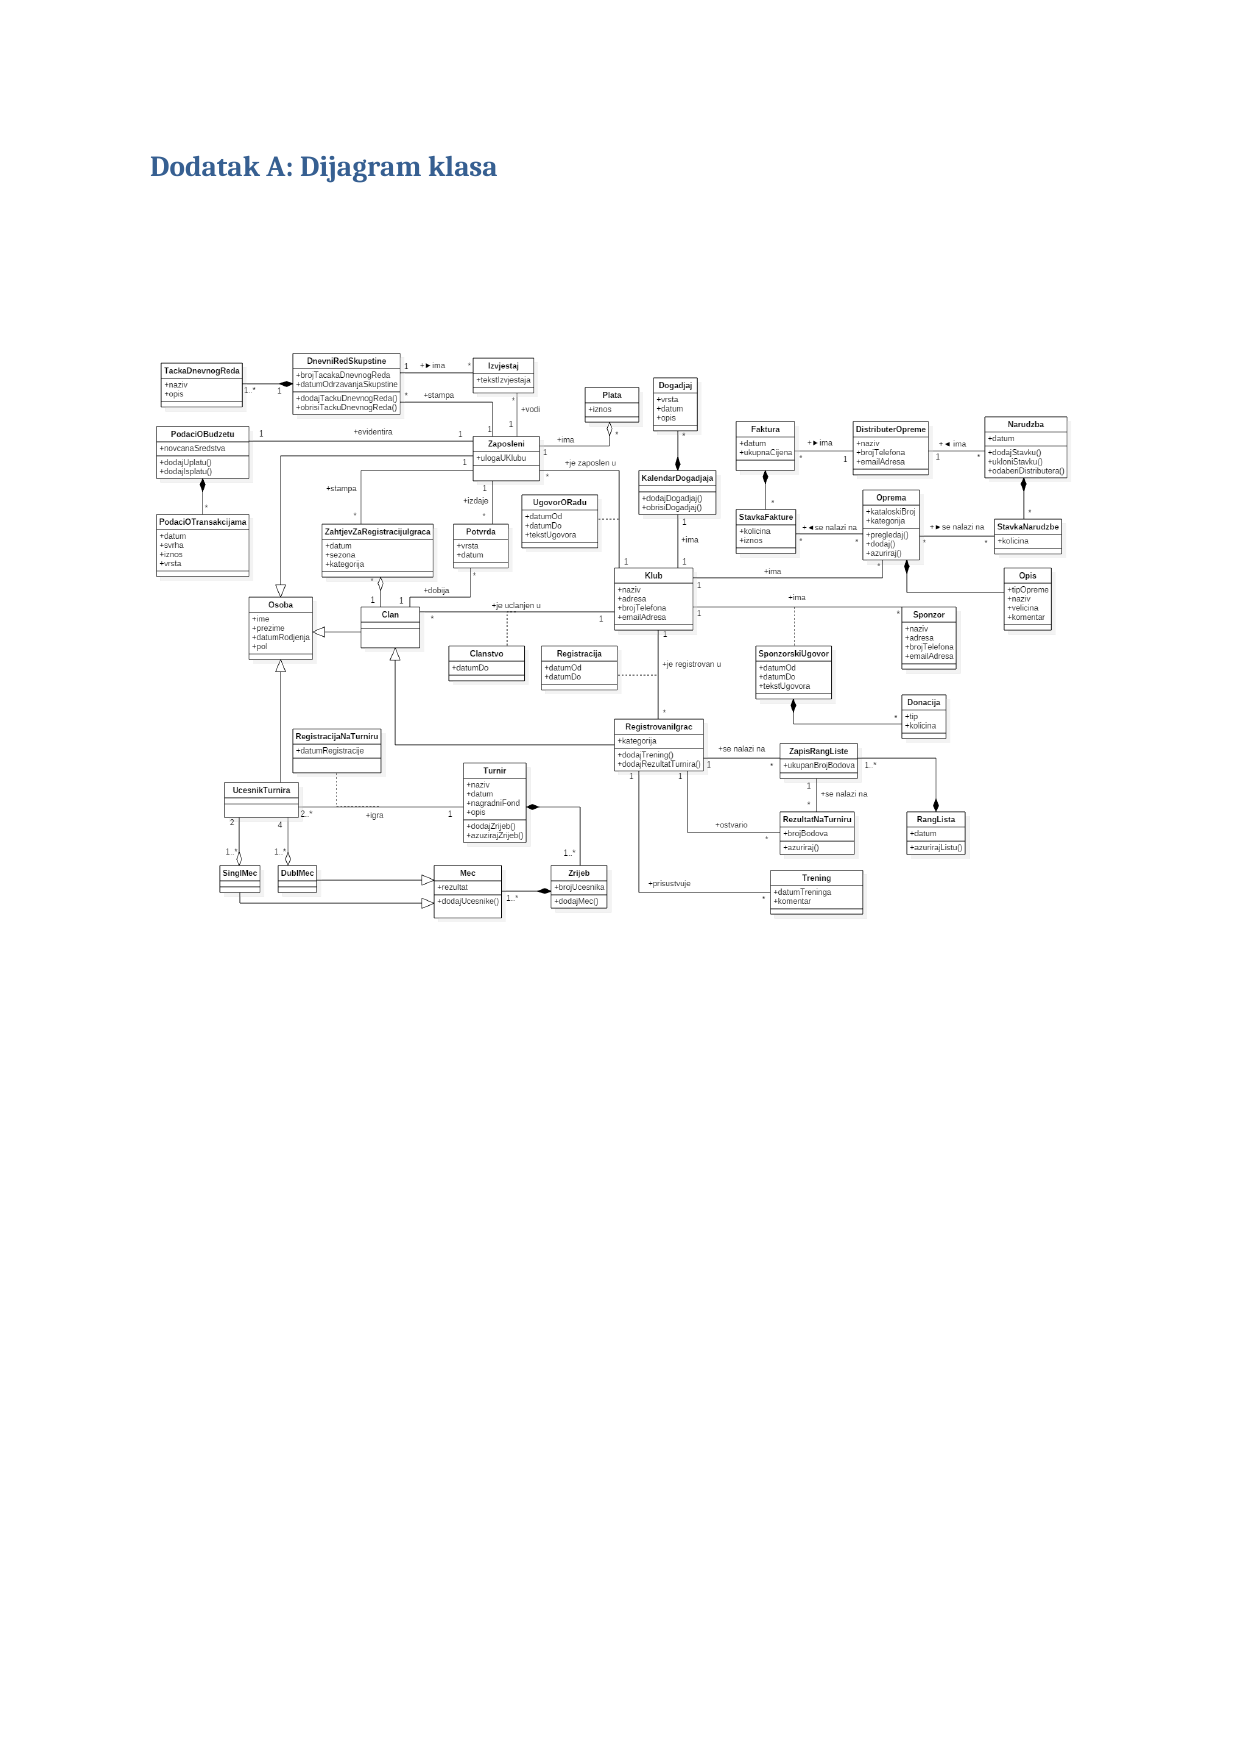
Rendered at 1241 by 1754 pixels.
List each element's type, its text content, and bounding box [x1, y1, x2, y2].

subtitle Dodatak A: Dijagram klasa [150, 150, 1090, 183]
picture [150, 347, 1091, 942]
